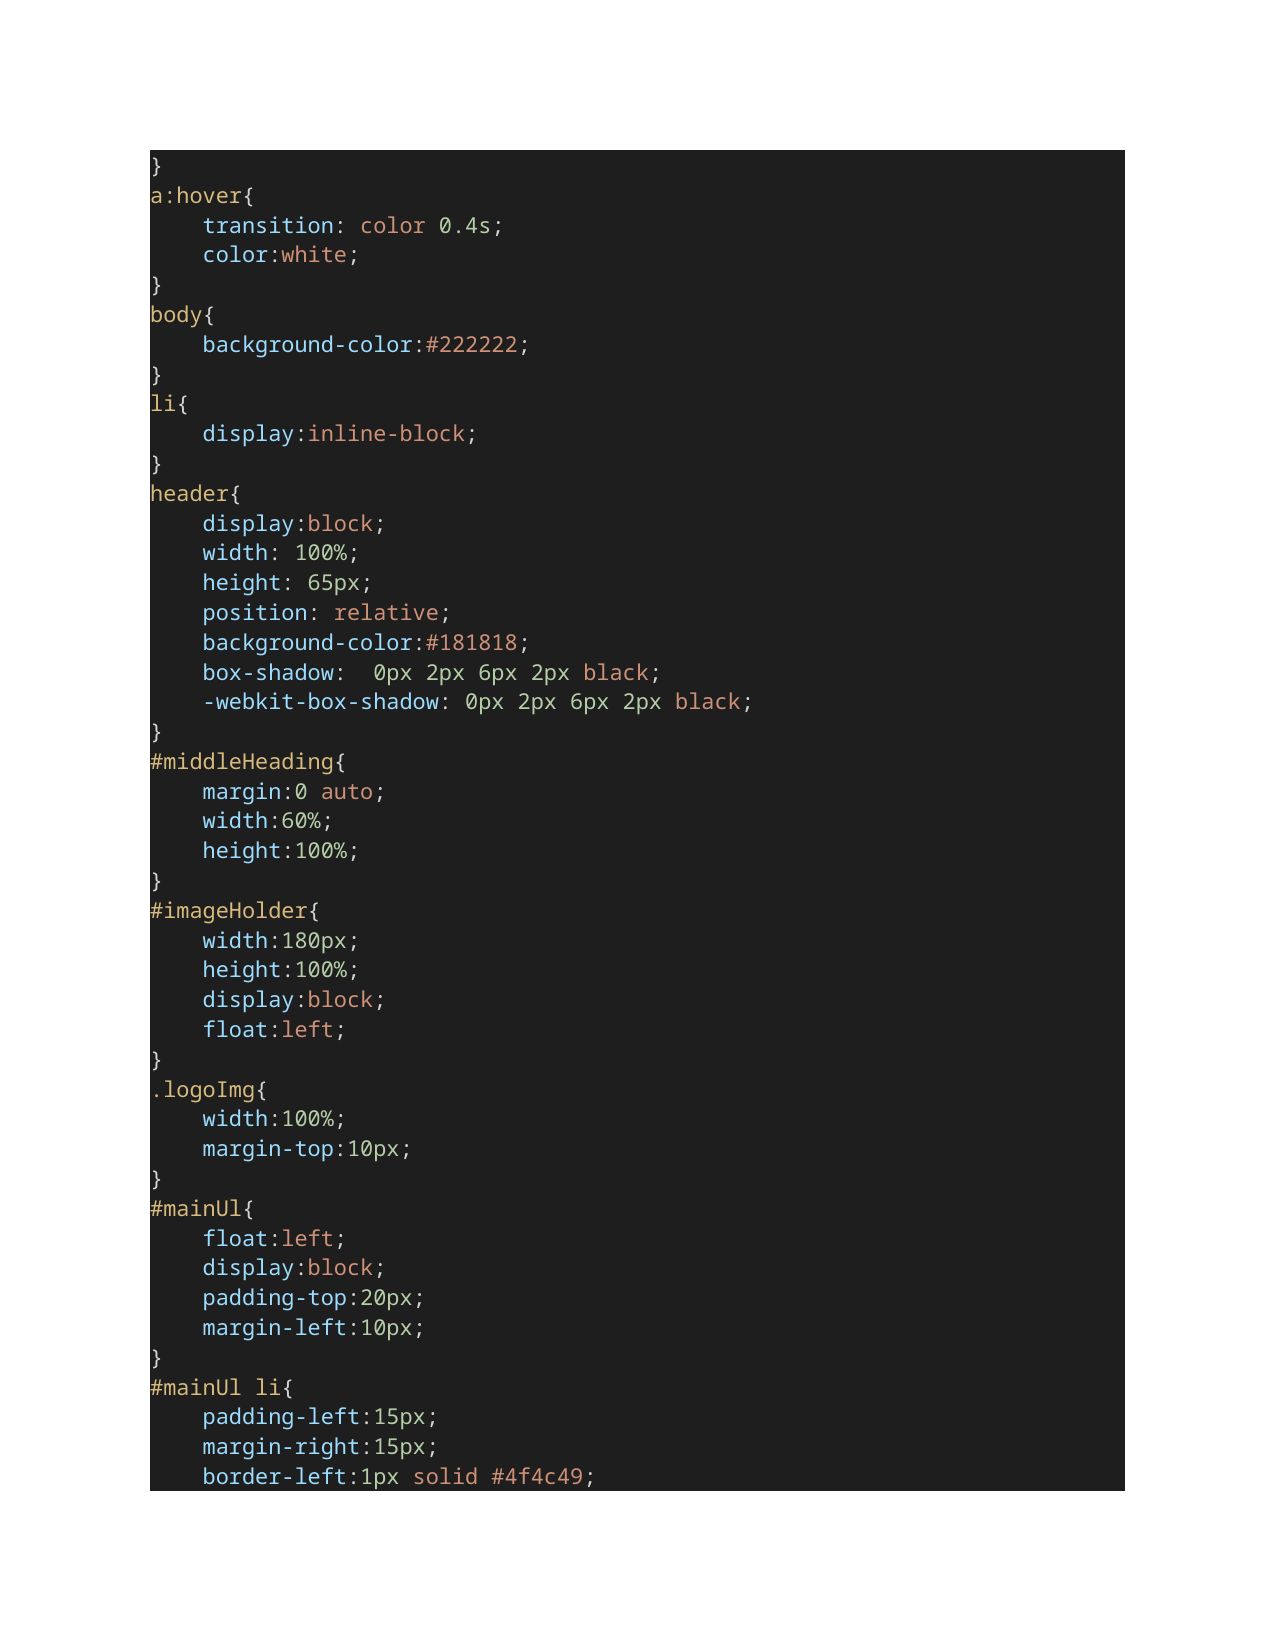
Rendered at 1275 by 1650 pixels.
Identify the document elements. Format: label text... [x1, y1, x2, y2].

text width:60%; [150, 805, 1125, 835]
text background-color:#222222; [150, 329, 1125, 358]
text } [150, 865, 1125, 895]
text #imageHolder{ [150, 895, 1125, 924]
text -webkit-box-shadow: 0px 2px 6px 2px black; [150, 686, 1125, 716]
text #middleHeading{ [150, 746, 1125, 776]
text margin:0 auto; [150, 776, 1125, 805]
text margin-top:10px; [150, 1133, 1125, 1163]
text } [150, 1342, 1125, 1371]
text } [150, 716, 1125, 746]
text color:white; [150, 239, 1125, 269]
text position: relative; [150, 597, 1125, 627]
text #mainUl{ [150, 1193, 1125, 1222]
text background-color:#181818; [150, 627, 1125, 656]
text } [150, 358, 1125, 388]
text box-shadow: 0px 2px 6px 2px black; [150, 656, 1125, 686]
text margin-right:15px; [150, 1431, 1125, 1461]
text header{ [150, 478, 1125, 507]
text display:block; [150, 507, 1125, 537]
text body{ [150, 299, 1125, 329]
text width:180px; [150, 924, 1125, 954]
text } [150, 448, 1125, 478]
text margin-left:10px; [150, 1312, 1125, 1342]
text padding-left:15px; [150, 1401, 1125, 1431]
text height:100%; [150, 954, 1125, 984]
text width:100%; [150, 1103, 1125, 1133]
text padding-top:20px; [150, 1282, 1125, 1312]
text transition: color 0.4s; [150, 209, 1125, 239]
text float:left; [150, 1222, 1125, 1252]
text float:left; [150, 1014, 1125, 1044]
text display:block; [150, 984, 1125, 1014]
text } [150, 1044, 1125, 1073]
text } [150, 269, 1125, 299]
text border-left:1px solid #4f4c49; [150, 1461, 1125, 1491]
text .logoImg{ [150, 1073, 1125, 1103]
text #mainUl li{ [150, 1371, 1125, 1401]
text height: 65px; [150, 567, 1125, 597]
text display:inline-block; [150, 418, 1125, 448]
text a:hover{ [150, 180, 1125, 209]
text } [150, 150, 1125, 180]
text display:block; [150, 1252, 1125, 1282]
text li{ [150, 388, 1125, 418]
text height:100%; [150, 835, 1125, 865]
text } [150, 1163, 1125, 1193]
text width: 100%; [150, 537, 1125, 567]
